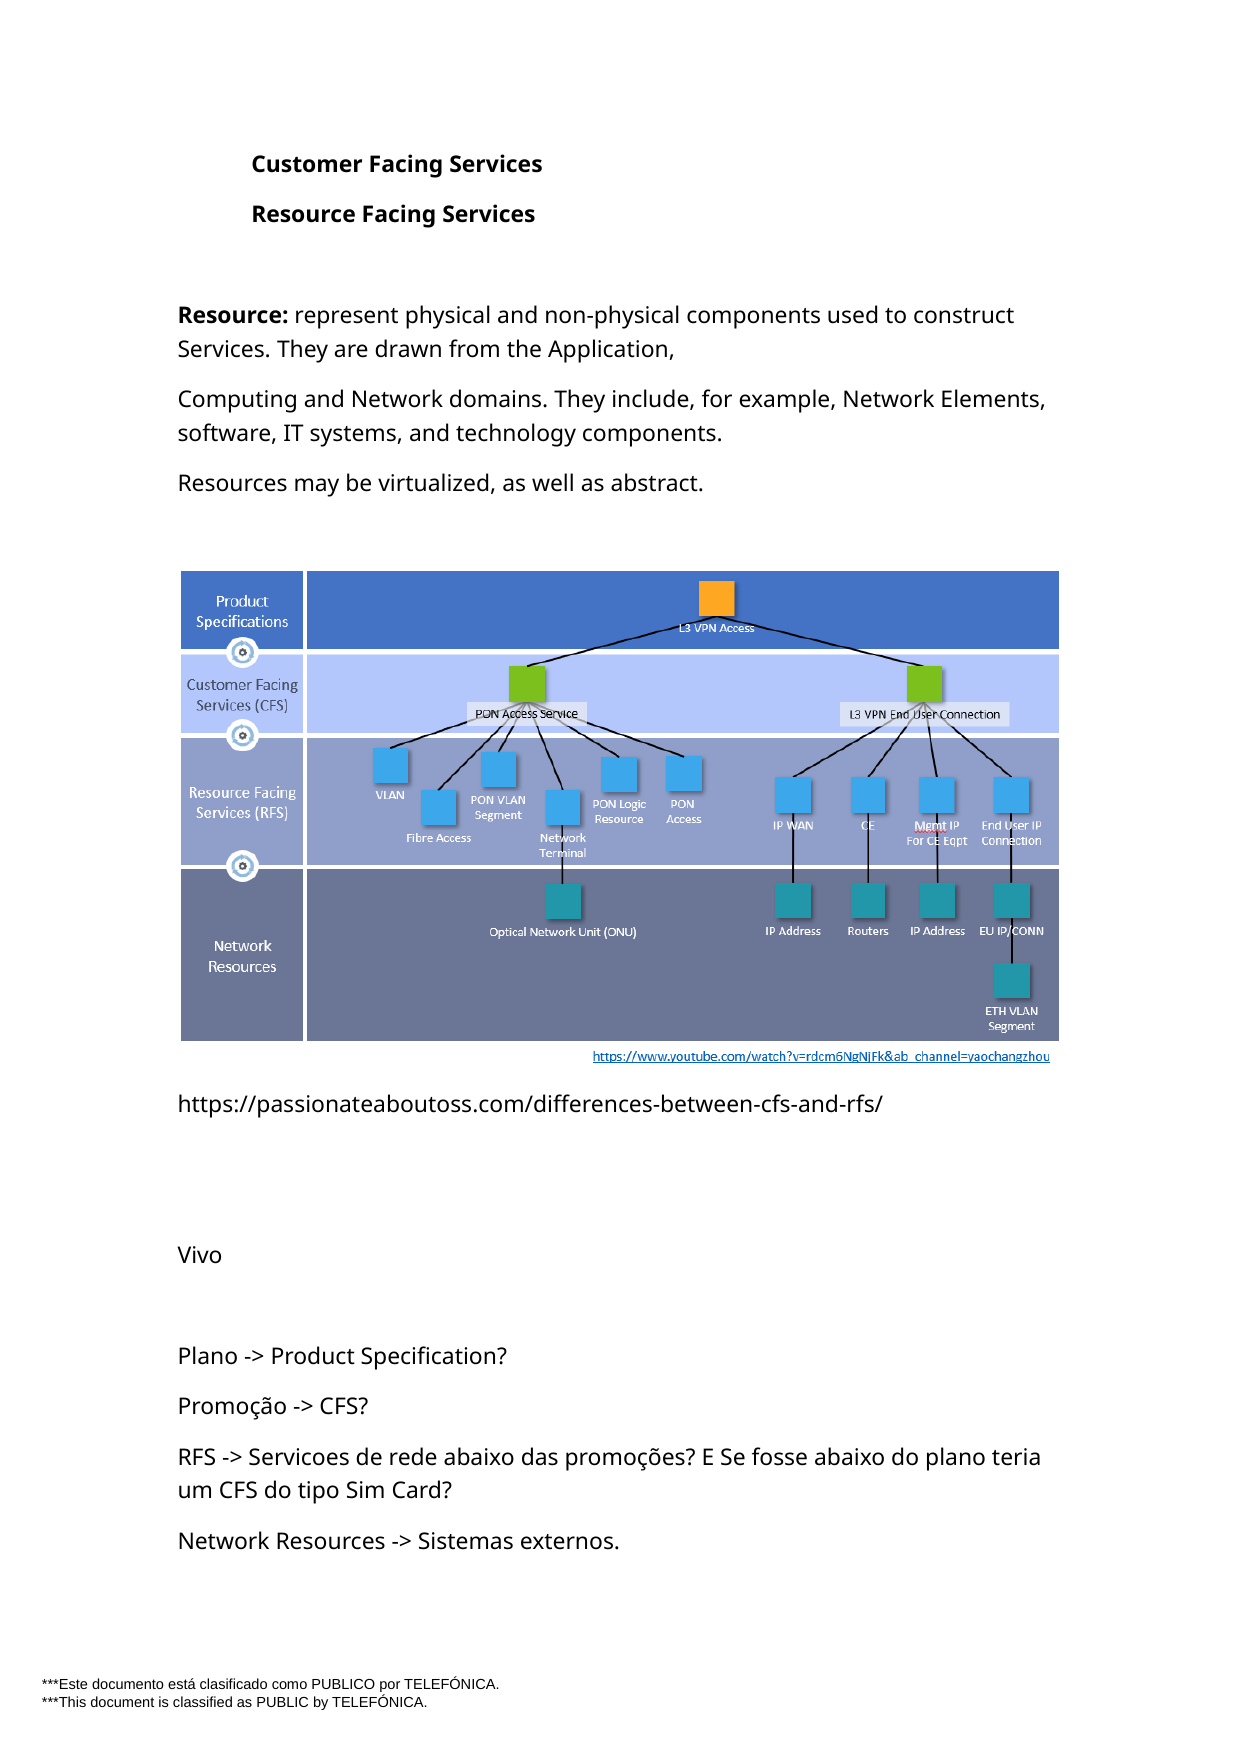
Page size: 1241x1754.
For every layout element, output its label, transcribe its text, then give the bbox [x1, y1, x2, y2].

text Computing and Network domains. They include, for example, Network Elements, software, IT systems, and technology components. [177, 383, 1063, 448]
text Network Resources -> Sistemas externos. [177, 1525, 1063, 1556]
text Resource Facing Services [251, 198, 1063, 229]
text Customer Facing Services [251, 148, 1063, 179]
picture [177, 568, 1063, 1069]
text https://passionateaboutoss.com/differences-between-cfs-and-rfs/ [177, 1088, 1063, 1119]
text Plano -> Product Specification? [177, 1340, 1063, 1371]
text Promoção -> CFS? [177, 1390, 1063, 1421]
text RFS -> Servicoes de rede abaixo das promoções? E Se fosse abaixo do plano teria um CFS do tipo Sim Card? [177, 1441, 1063, 1506]
text Vivo [177, 1239, 1063, 1270]
text Resource: represent physical and non-physical components used to construct Services. They are drawn from the Application, [177, 299, 1063, 364]
text Resources may be virtualized, as well as abstract. [177, 467, 1063, 498]
